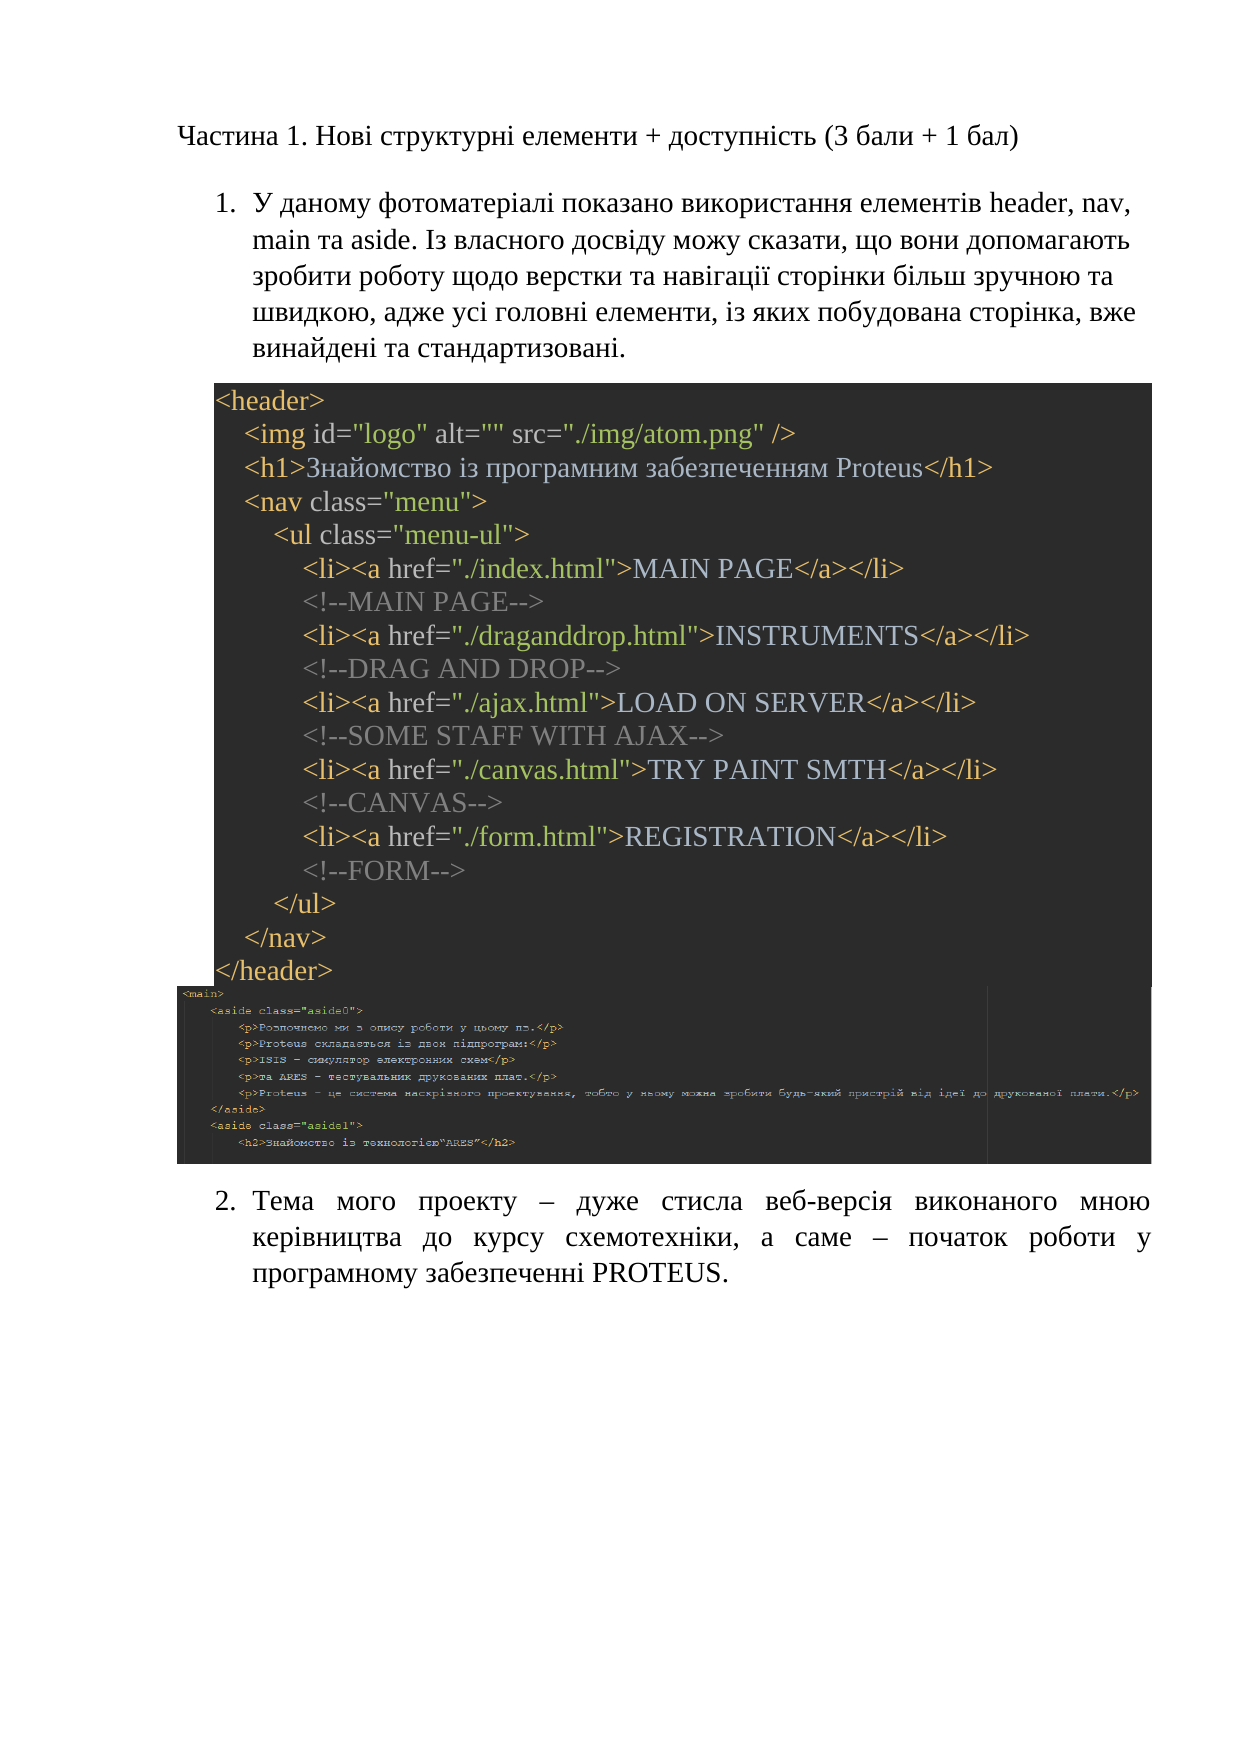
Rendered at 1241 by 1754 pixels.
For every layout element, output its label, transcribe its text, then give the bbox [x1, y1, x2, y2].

list У даному фотоматеріалі показано використання елементів header, nav, main та aside. Із власного досвіду можу сказати, що вони допомагають зробити роботу щодо верстки та навігації сторінки більш зручною та швидкою, адже усі головні елементи, із яких побудована сторінка, вже винайдені та стандартизовані. [214, 186, 1152, 364]
picture [177, 986, 1152, 1164]
text <header> <img id="logo" alt="" src="./img/atom.png" /> <h1>Знайомство із програмним забезпеченням Proteus</h1> <nav class="menu"> <ul class="menu-ul"> <li><a href="./index.html">MAIN PAGE</a></li> <!--MAIN PAGE--> <li><a href="./draganddrop.html">INSTRUMENTS</a></li> <!--DRAG AND DROP--> <li><a href="./ajax.html">LOAD ON SERVER</a></li> <!--SOME STAFF WITH AJAX--> <li><a href="./canvas.html">TRY PAINT SMTH</a></li> <!--CANVAS--> <li><a href="./form.html">REGISTRATION</a></li> <!--FORM--> </ul> </nav> </header> [214, 383, 1152, 986]
text Частина 1. Нові структурні елементи + доступність (3 бали + 1 бал) [177, 118, 1152, 152]
list Тема мого проекту – дуже стисла веб-версія виконаного мною керівництва до курсу схемотехніки, а саме – початок роботи у програмному забезпеченні PROTEUS. [214, 1183, 1152, 1289]
